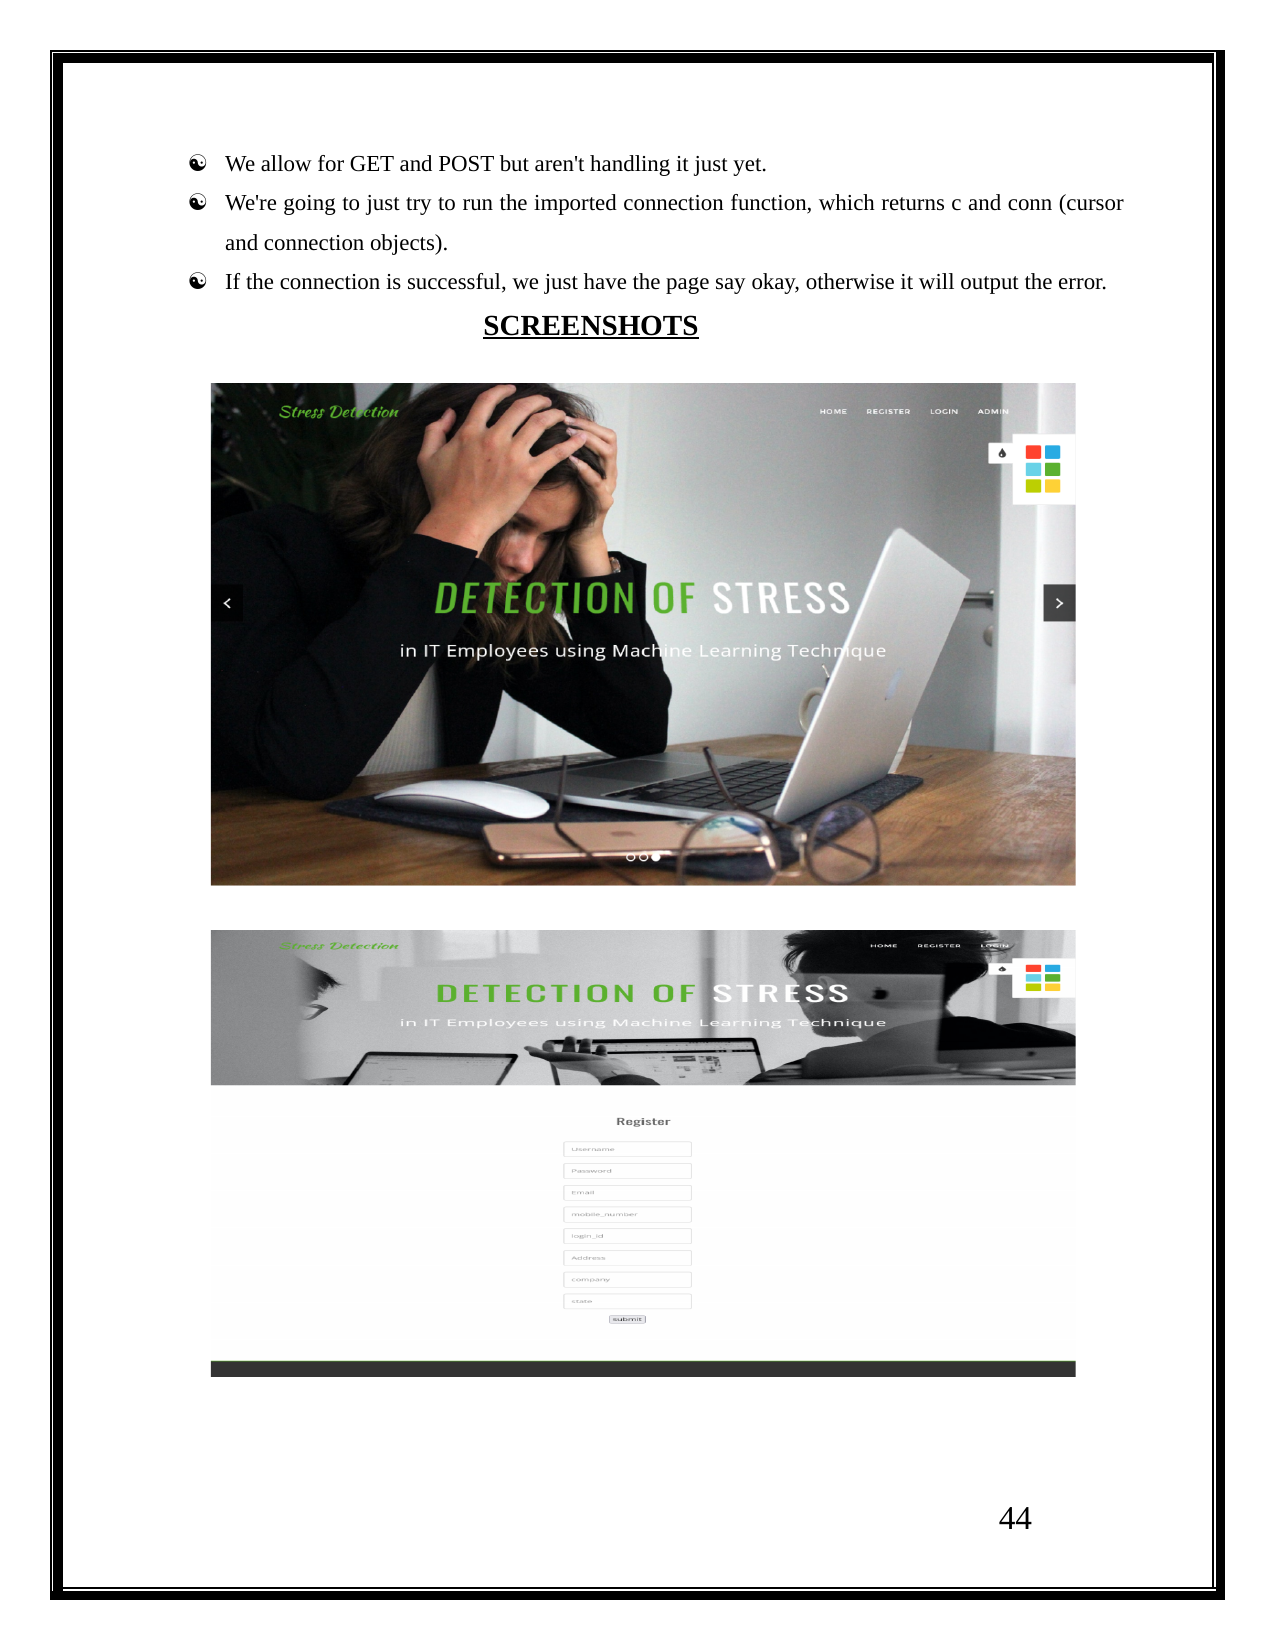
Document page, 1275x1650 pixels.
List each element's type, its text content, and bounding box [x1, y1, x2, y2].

picture [210, 930, 1076, 1377]
list If the connection is successful, we just have the page say okay, otherwise it will output the error. [187, 268, 1125, 295]
list We allow for GET and POST but aren't handling it just yet. [187, 150, 1125, 176]
text SCREENSHOTS [150, 308, 1032, 341]
picture [210, 383, 1076, 886]
list We're going to just try to run the imported connection function, which returns c and conn (cursor and connection objects). [187, 189, 1125, 255]
